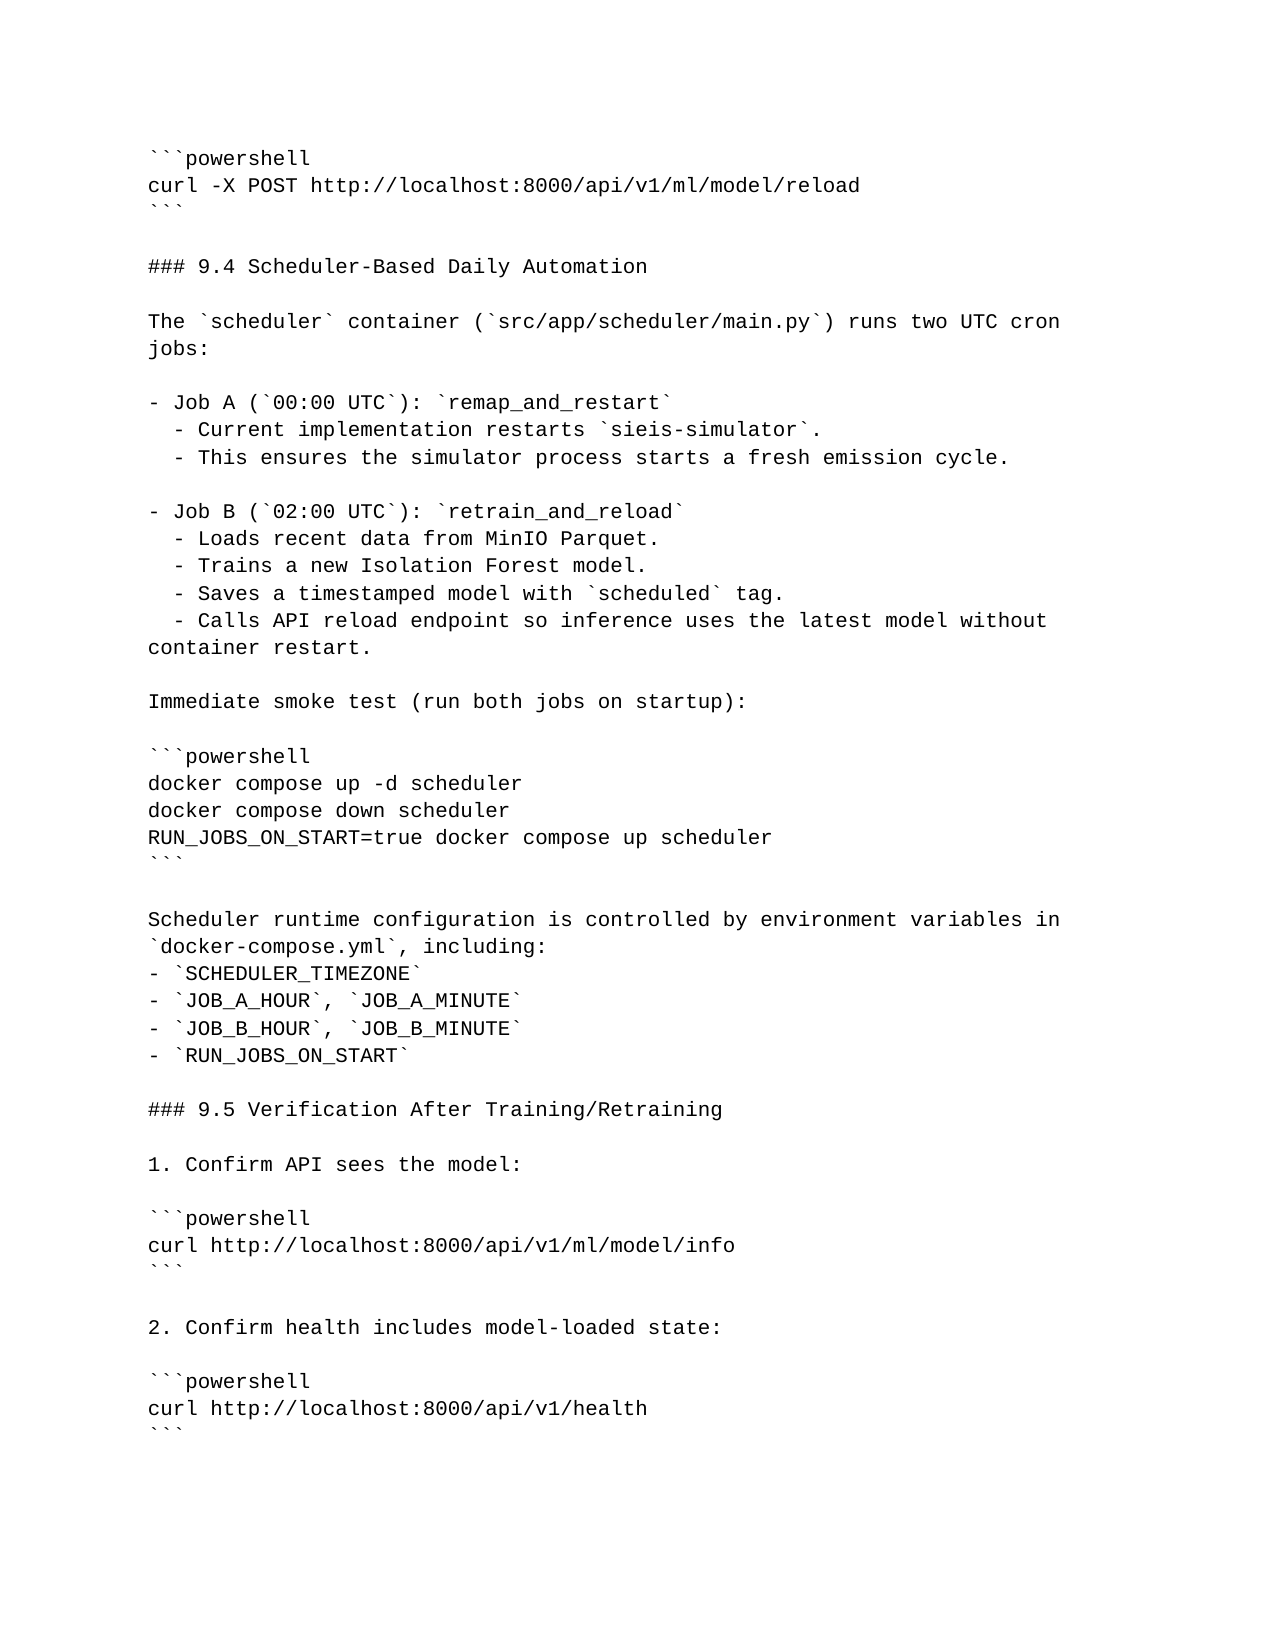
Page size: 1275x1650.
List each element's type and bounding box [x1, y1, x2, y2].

text [148, 148, 1127, 1476]
